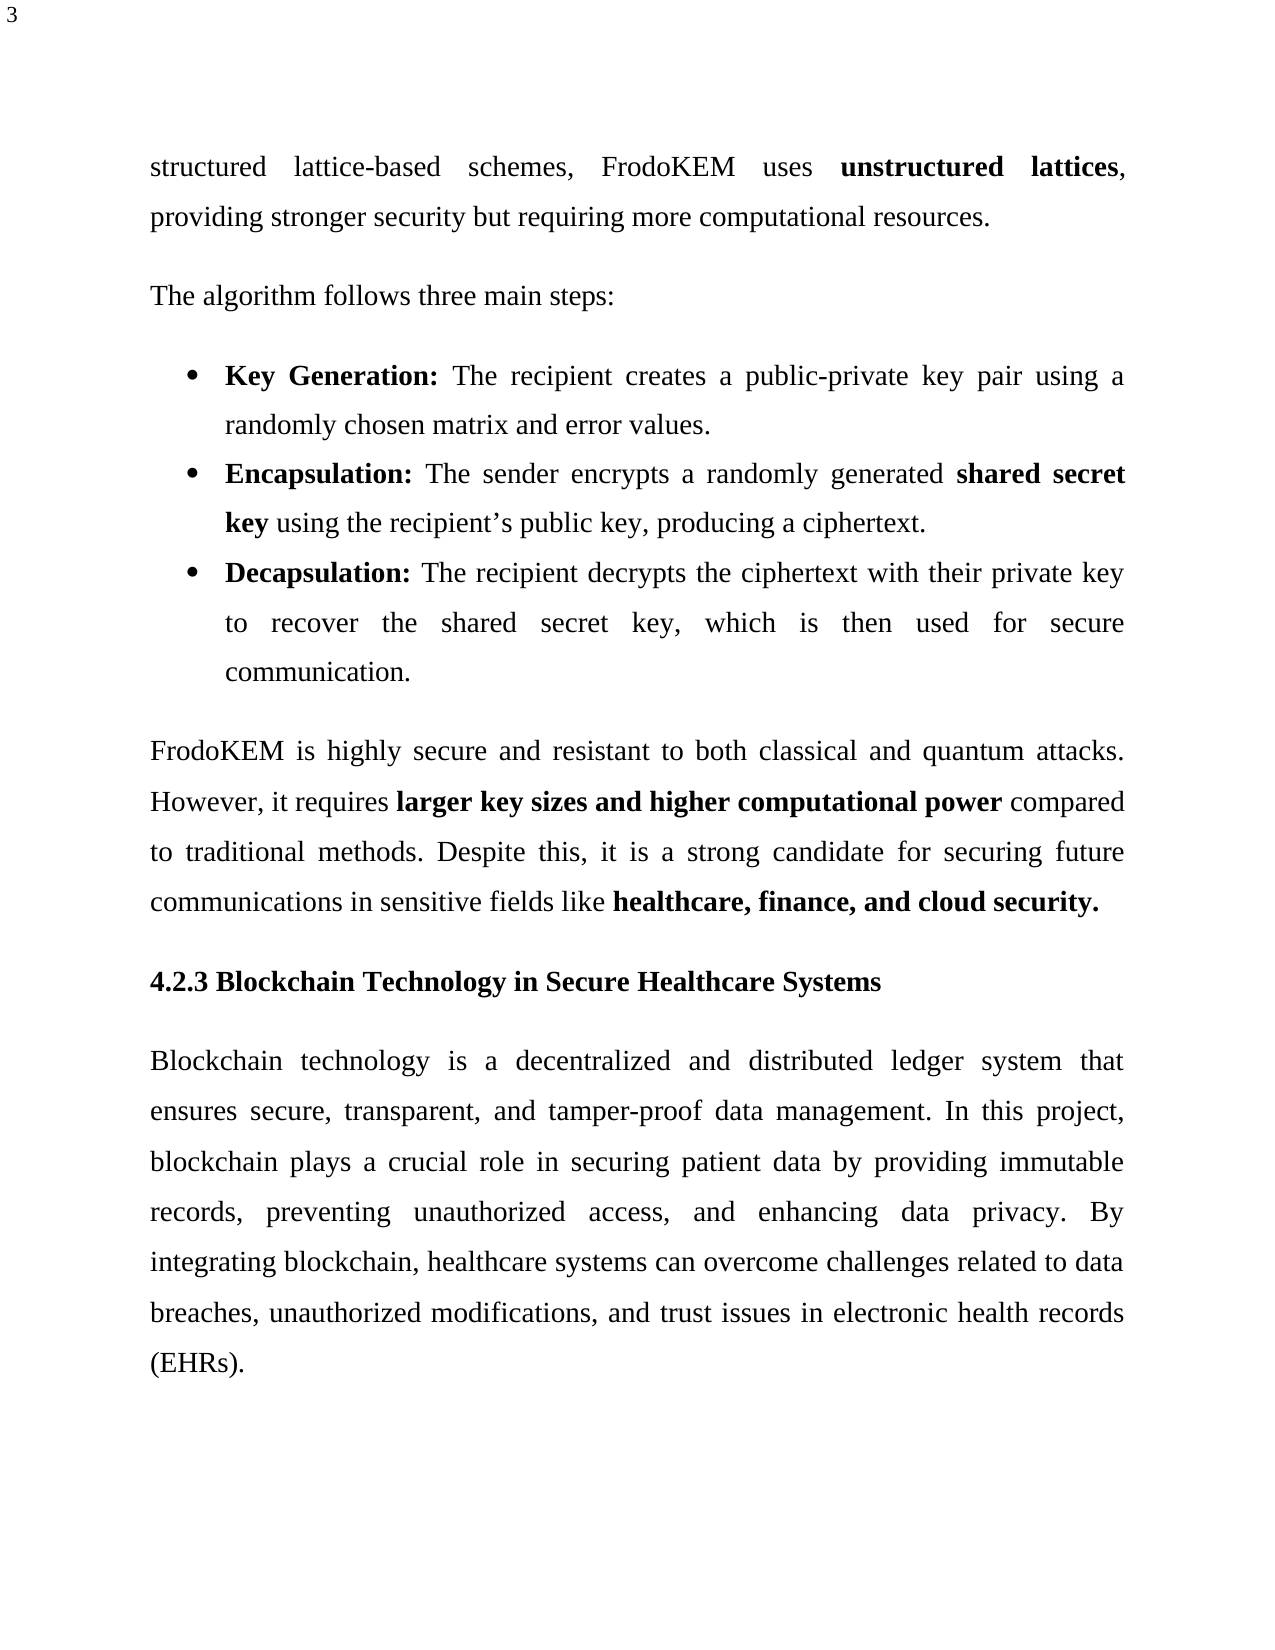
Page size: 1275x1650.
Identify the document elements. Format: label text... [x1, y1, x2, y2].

list Decapsulation: The recipient decrypts the ciphertext with their private key to recover the shared secret key, which is then used for secure communication. [187, 556, 1125, 688]
list Key Generation: The recipient creates a public-private key pair using a randomly chosen matrix and error values. [187, 358, 1125, 440]
text FrodoKEM is highly secure and resistant to both classical and quantum attacks. However, it requires larger key sizes and higher computational power compared to traditional methods. Despite this, it is a strong candidate for securing future communications in sensitive fields like healthcare, finance, and cloud security. [150, 733, 1126, 918]
text The algorithm follows three main steps: [150, 278, 1157, 312]
subtitle Blockchain Technology in Secure Healthcare Systems [150, 964, 1157, 998]
text Blockchain technology is a decentralized and distributed ledger system that ensures secure, transparent, and tamper-proof data management. In this project, blockchain plays a crucial role in securing patient data by providing immutable records, preventing unauthorized access, and enhancing data privacy. By integrating blockchain, healthcare systems can overcome challenges related to data breaches, unauthorized modifications, and trust issues in electronic health records (EHRs). [150, 1043, 1125, 1379]
list Encapsulation: The sender encrypts a randomly generated shared secret key using the recipient’s public key, producing a ciphertext. [187, 457, 1126, 539]
text structured lattice-based schemes, FrodoKEM uses unstructured lattices, providing stronger security but requiring more computational resources. [150, 149, 1126, 232]
